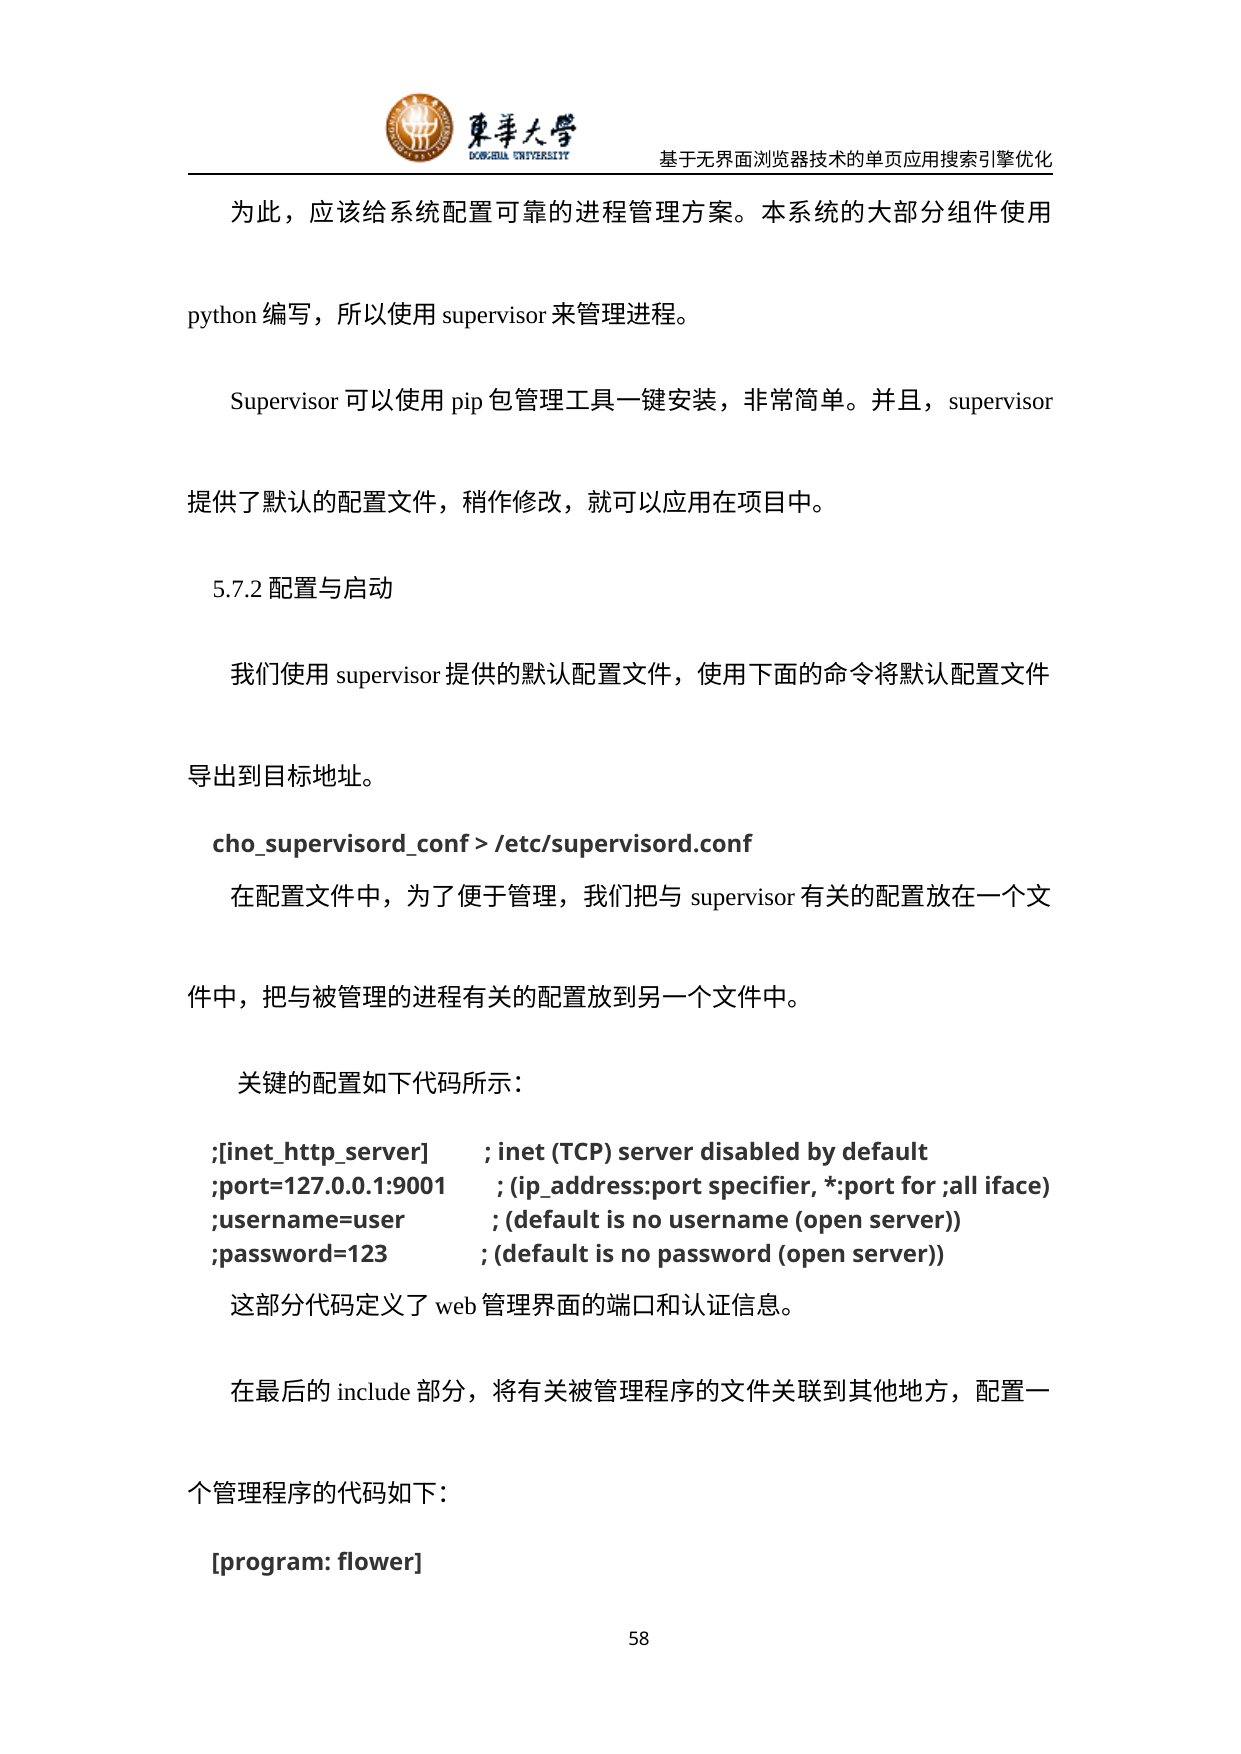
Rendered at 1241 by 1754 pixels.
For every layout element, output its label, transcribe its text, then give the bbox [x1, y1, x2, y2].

text ;[inet_http_server] ; inet (TCP) server disabled by default [211, 1134, 1053, 1168]
text 5.7.2 配置与启动 [212, 552, 1053, 620]
text 在配置文件中，为了便于管理，我们把与supervisor有关的配置放在一个文件中，把与被管理的进程有关的配置放到另一个文件中。 [187, 860, 1053, 1030]
text 这部分代码定义了web管理界面的端口和认证信息。 [187, 1270, 1053, 1338]
text ;username=user ; (default is no username (open server)) [211, 1202, 1053, 1236]
text cho_supervisord_conf > /etc/supervisord.conf [187, 826, 1053, 860]
text 我们使用supervisor提供的默认配置文件，使用下面的命令将默认配置文件导出到目标地址。 [187, 638, 1053, 808]
text 在最后的include部分，将有关被管理程序的文件关联到其他地方，配置一个管理程序的代码如下： [187, 1356, 1053, 1526]
picture [382, 88, 581, 166]
text [program: flower] [211, 1544, 1053, 1578]
text ;password=123 ; (default is no password (open server)) [211, 1236, 1053, 1270]
text ;port=127.0.0.1:9001 ; (ip_address:port specifier, *:port for ;all iface) [211, 1168, 1053, 1202]
text 为此，应该给系统配置可靠的进程管理方案。本系统的大部分组件使用python编写，所以使用supervisor来管理进程。 [187, 176, 1053, 346]
text 关键的配置如下代码所示： [187, 1048, 1053, 1116]
text Supervisor可以使用pip包管理工具一键安装，非常简单。并且，supervisor提供了默认的配置文件，稍作修改，就可以应用在项目中。 [187, 364, 1053, 534]
